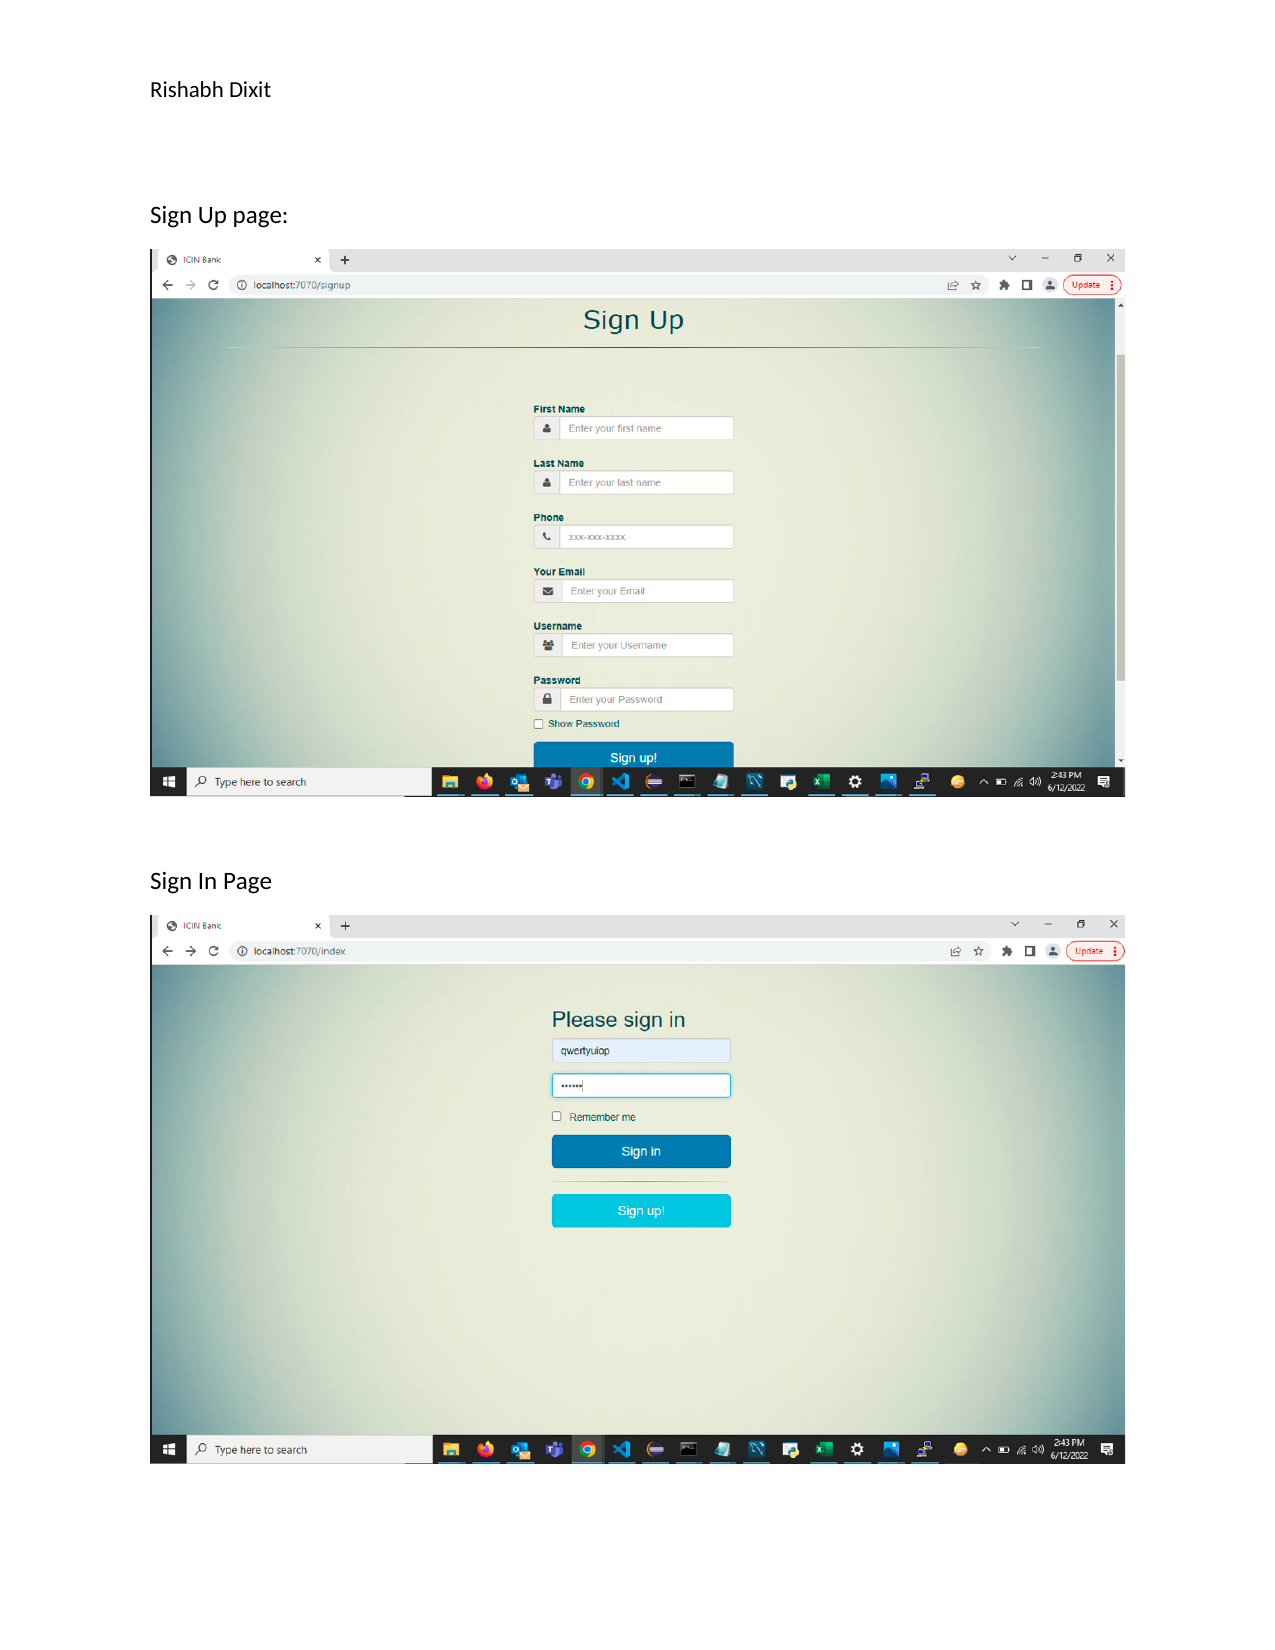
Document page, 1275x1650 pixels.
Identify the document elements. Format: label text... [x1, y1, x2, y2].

text Sign In Page [150, 866, 1125, 896]
text Sign Up page: [150, 199, 1125, 230]
picture [150, 915, 1125, 1464]
picture [150, 249, 1125, 797]
